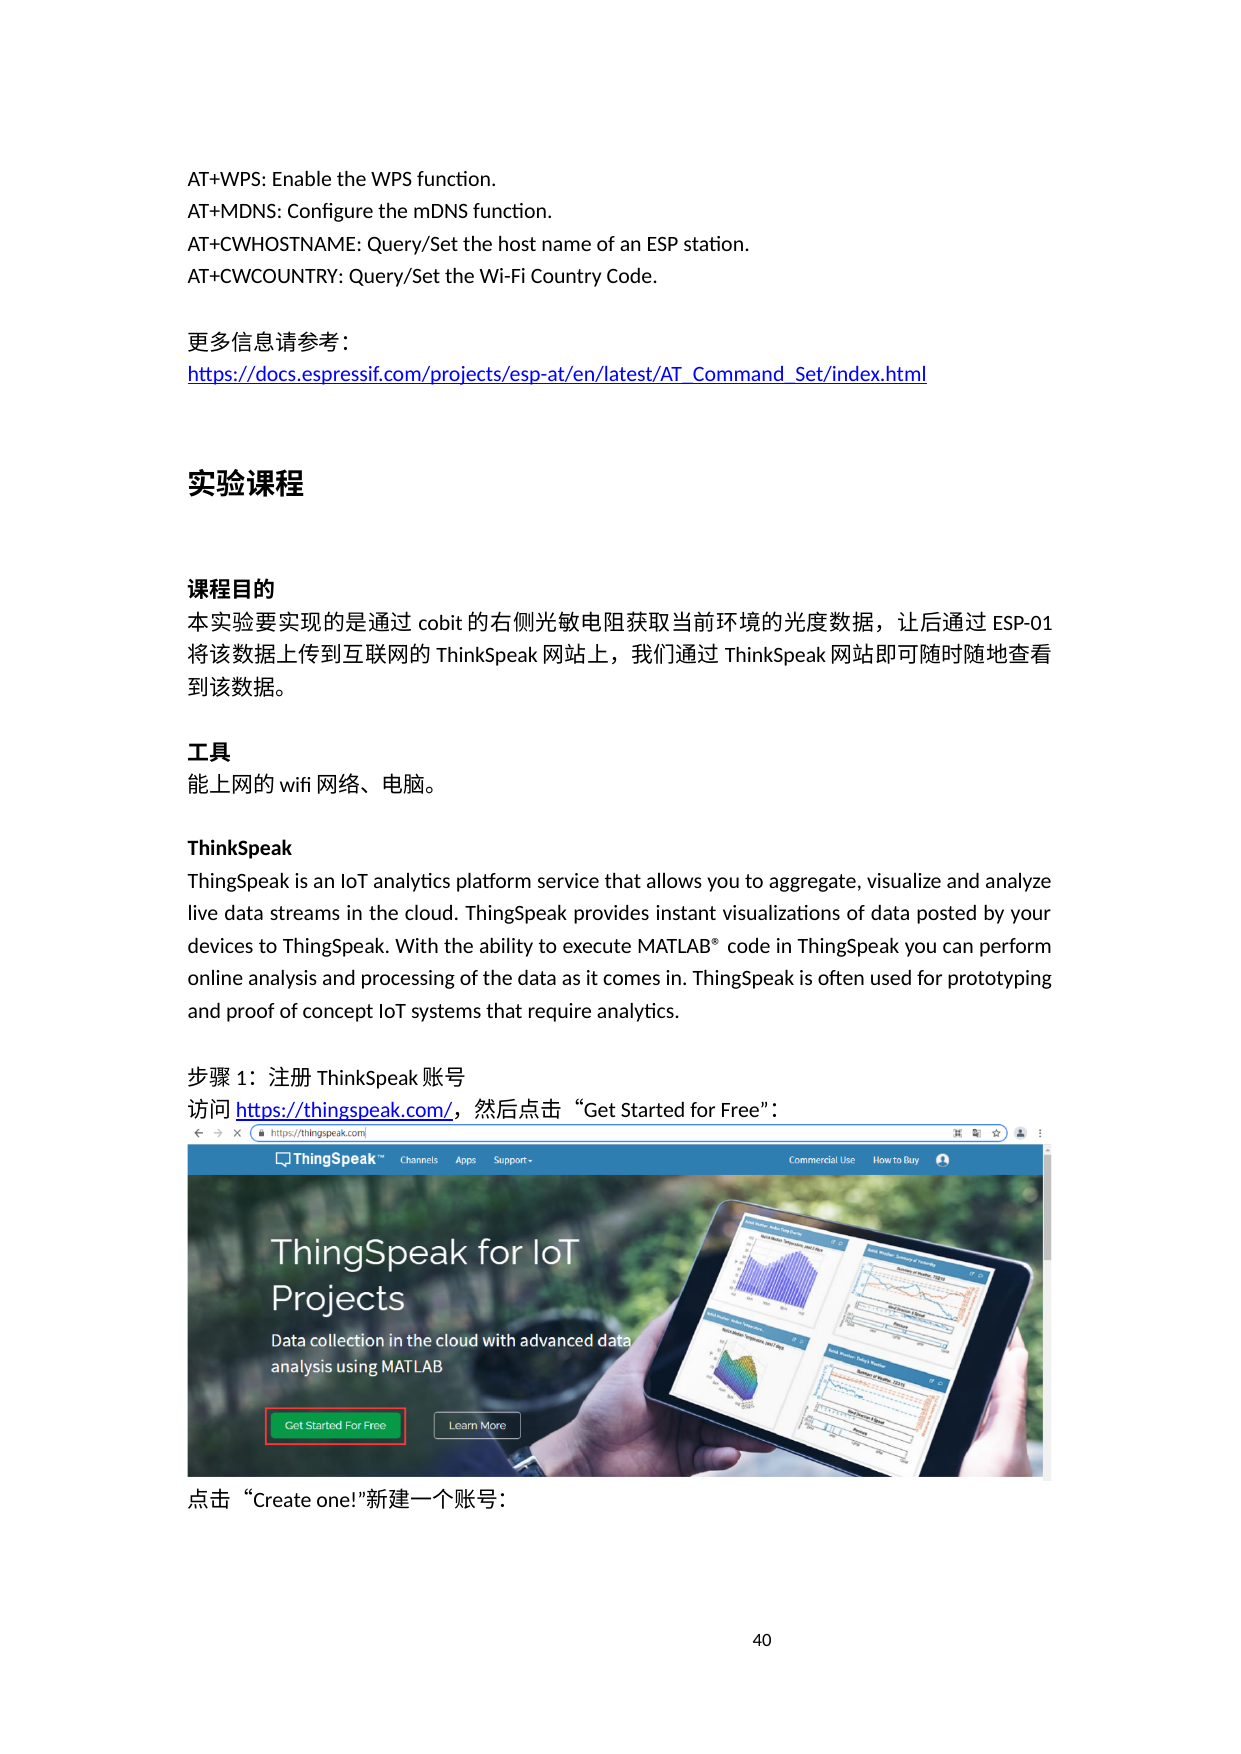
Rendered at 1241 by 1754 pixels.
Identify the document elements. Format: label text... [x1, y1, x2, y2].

text 能上网的wifi网络、电脑。 [187, 767, 1053, 799]
text AT+WPS: Enable the WPS function. [187, 162, 1053, 194]
text AT+CWCOUNTRY: Query/Set the Wi-Fi Country Code. [187, 259, 1053, 292]
text https://docs.espressif.com/projects/esp-at/en/latest/AT_Command_Set/index.html [187, 357, 1053, 389]
text ThingSpeak is an IoT analytics platform service that allows you to aggregate, visualize and analyze live data streams in the cloud. ThingSpeak provides instant visualizations of data posted by your devices to ThingSpeak. With the ability to execute MATLAB® code in ThingSpeak you can perform online analysis and processing of the data as it comes in. ThingSpeak is often used for prototyping and proof of concept IoT systems that require analytics. [187, 864, 1053, 1027]
text 课程目的 [187, 572, 1053, 604]
picture [187, 1124, 1052, 1481]
text AT+CWHOSTNAME: Query/Set the host name of an ESP station. [187, 227, 1053, 259]
text 步骤1：注册ThinkSpeak账号 [187, 1059, 1053, 1092]
text 本实验要实现的是通过cobit的右侧光敏电阻获取当前环境的光度数据，让后通过ESP-01将该数据上传到互联网的ThinkSpeak网站上，我们通过ThinkSpeak网站即可随时随地查看到该数据。 [187, 604, 1053, 702]
text 工具 [187, 734, 1053, 767]
text ThinkSpeak [187, 832, 1053, 864]
subtitle 实验课程 [187, 449, 1053, 514]
text AT+MDNS: Configure the mDNS function. [187, 194, 1053, 227]
text 更多信息请参考： [187, 324, 1053, 357]
text 访问https://thingspeak.com/，然后点击“Get Started for Free”： [187, 1092, 1053, 1124]
text 点击“Create one!”新建一个账号： [187, 1482, 1053, 1514]
